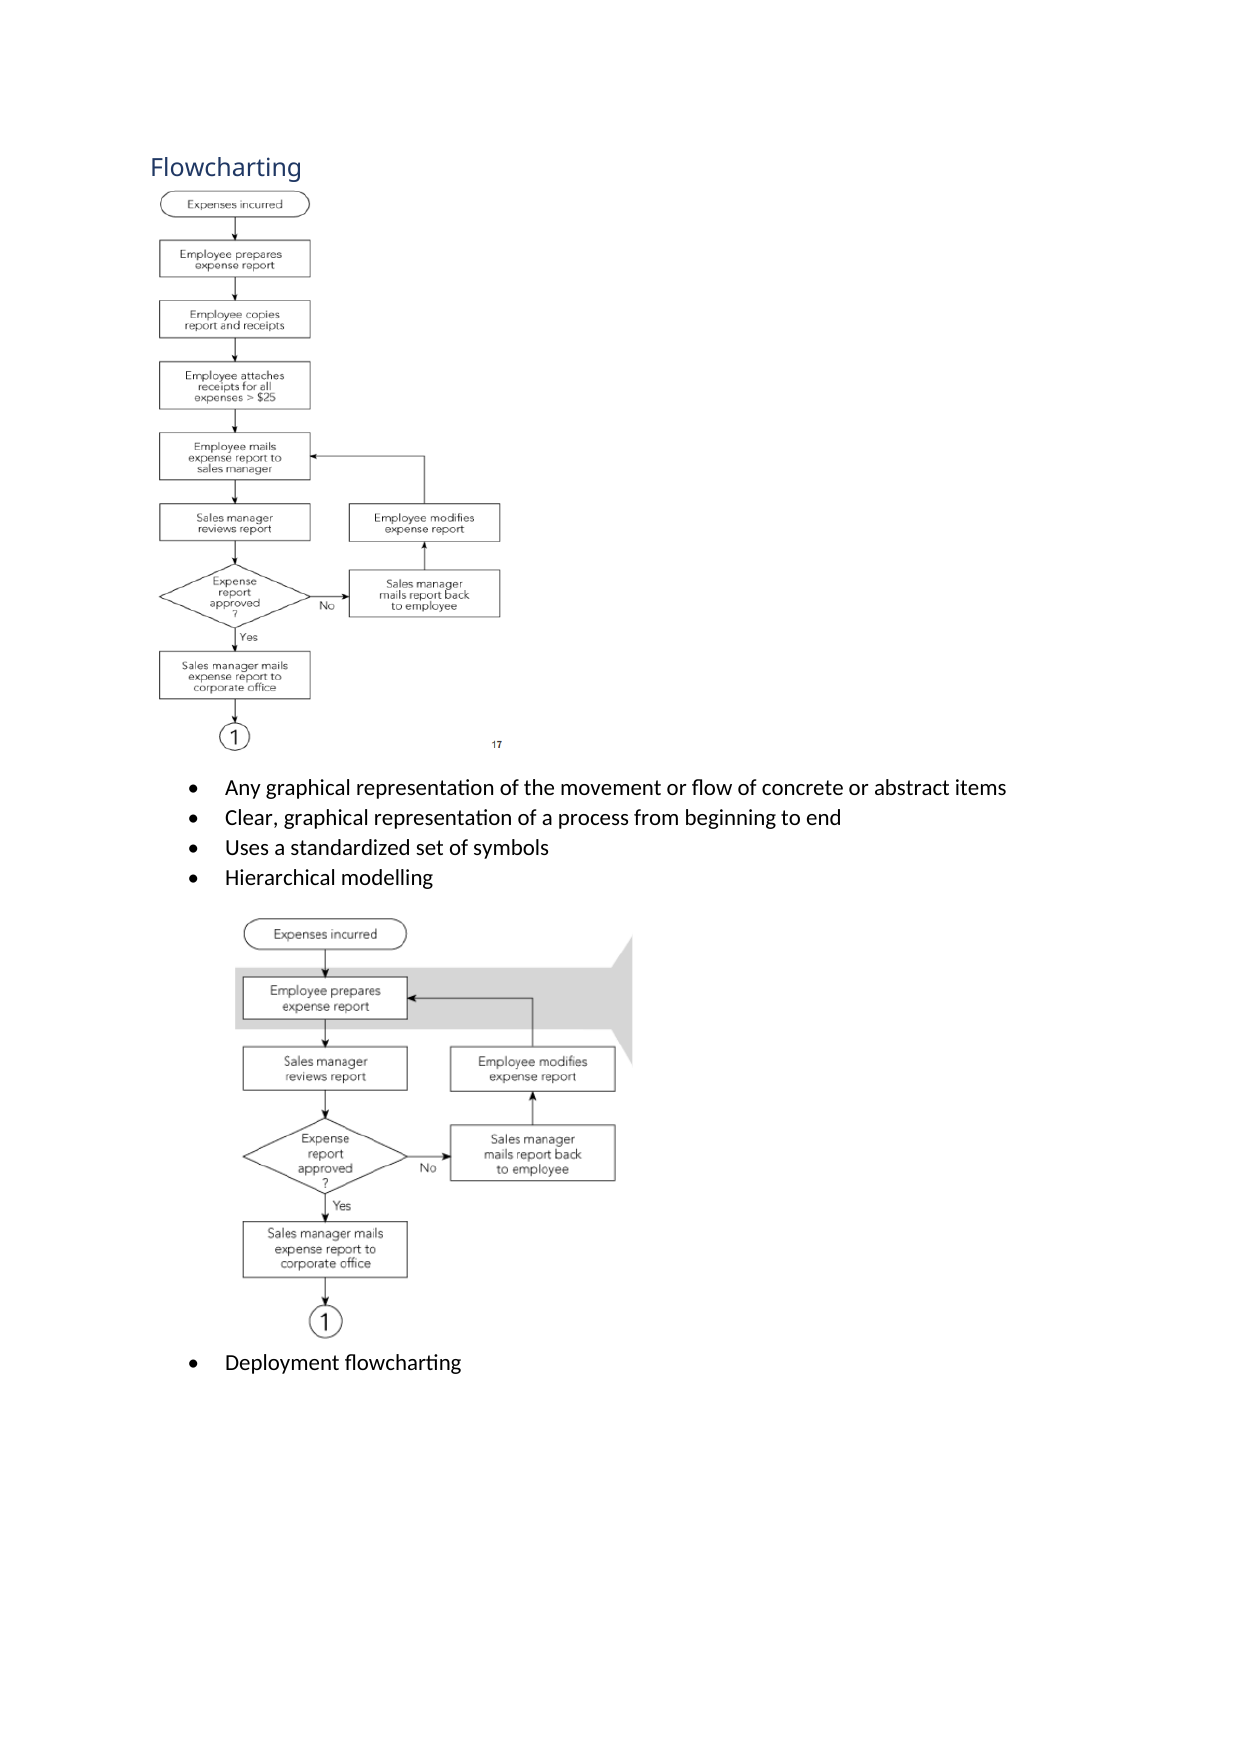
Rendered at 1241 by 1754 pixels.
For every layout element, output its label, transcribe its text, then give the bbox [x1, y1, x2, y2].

list Deployment flowcharting [187, 1348, 1090, 1376]
picture [230, 893, 633, 1347]
list Any graphical representation of the movement or flow of concrete or abstract items [187, 773, 1090, 801]
picture [150, 186, 506, 754]
list Clear, graphical representation of a process from beginning to end [187, 803, 1090, 831]
subtitle Flowcharting [150, 150, 1090, 184]
list Uses a standardized set of symbols [187, 833, 1090, 861]
list Hierarchical modelling [187, 863, 1090, 892]
